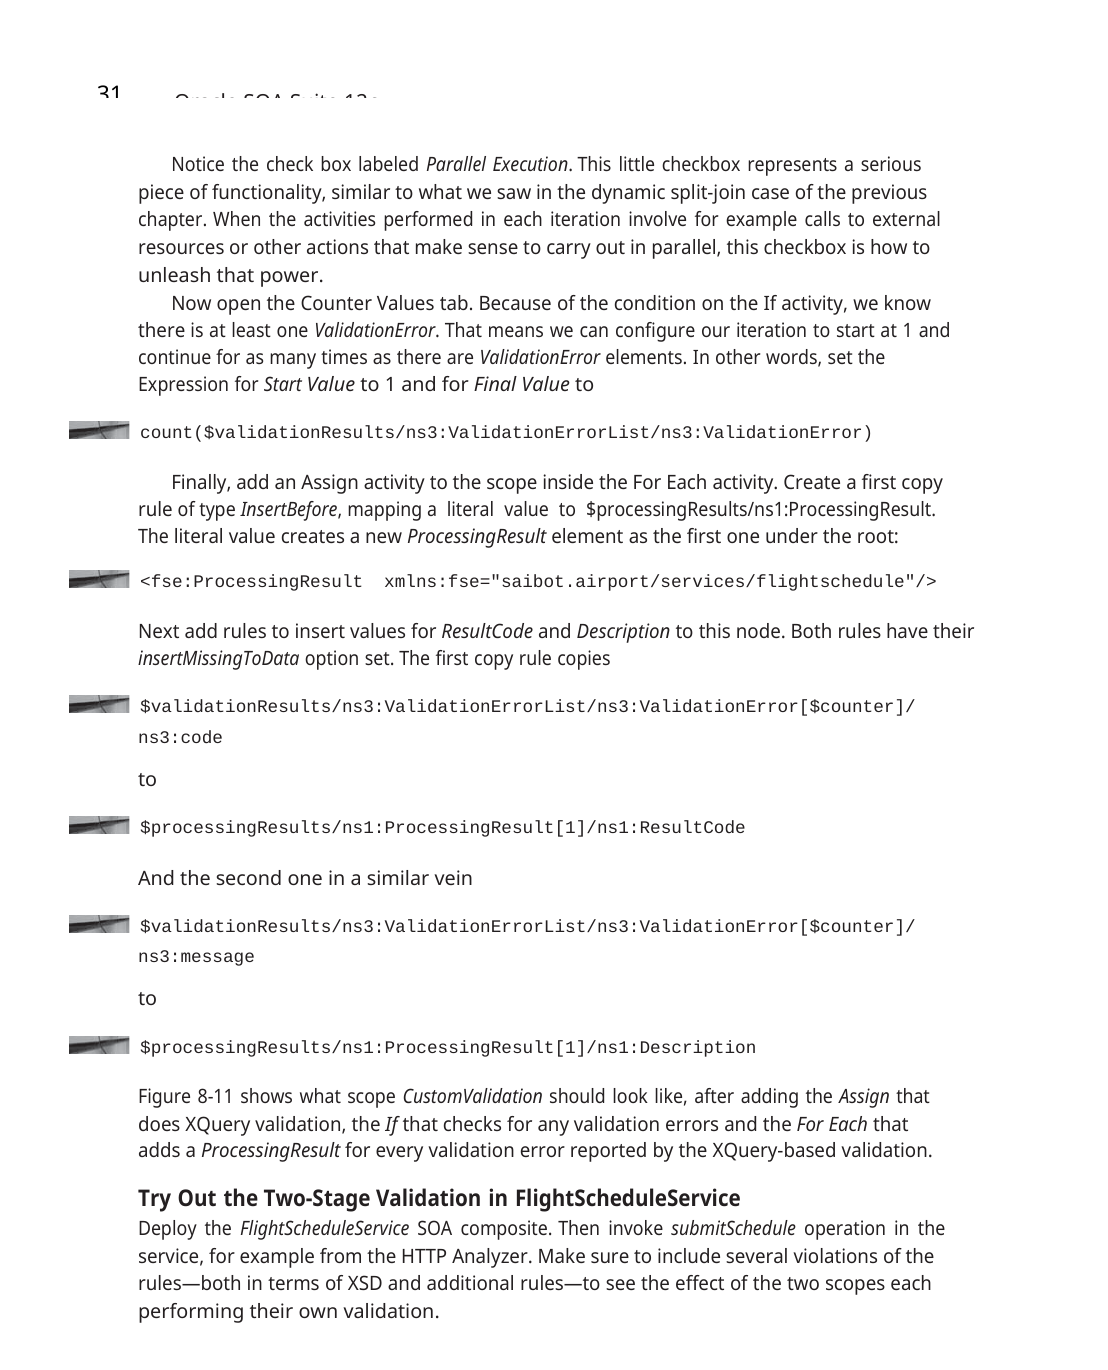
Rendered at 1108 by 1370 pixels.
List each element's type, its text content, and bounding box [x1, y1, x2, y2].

text insertMissingToData option set. The first copy rule copies [138, 644, 1107, 671]
text count($validationResults/ns3:ValidationErrorList/ns3:ValidationError) [69, 421, 1107, 452]
picture [69, 816, 130, 834]
text Notice the check box labeled Parallel Execution. This little checkbox represents a serious piece of functionality, similar to what we saw in the dynamic split-join case of the previous chapter. When the activities performed in each iteration involve for example calls to external resources or other actions that make sense to carry out in parallel, this checkbox is how to unleash that power. [138, 150, 959, 288]
picture [69, 570, 130, 588]
text Now open the Counter Values tab. Because of the condition on the If activity, we know there is at least one ValidationError. That means we can configure our iteration to start at 1 and continue for as many times as there are ValidationError elements. In other words, set the Expression for Start Value to 1 and for Final Value to [138, 289, 972, 397]
text $validationResults/ns3:ValidationErrorList/ns3:ValidationError[$counter]/ ns3:message [69, 915, 916, 968]
text $processingResults/ns1:ProcessingResult[1]/ns1:Description [69, 1036, 1107, 1067]
text Next add rules to insert values for ResultCode and Description to this node. Both rules have their [138, 617, 1107, 644]
picture [69, 421, 130, 439]
text Figure 8-11 shows what scope CustomValidation should look like, after adding the Assign that does XQuery validation, the If that checks for any validation errors and the For Each that adds a ProcessingResult for every validation error reported by the XQuery-based validation. [138, 1083, 948, 1164]
text <fse:ProcessingResult xmlns:fse="saibot.airport/services/flightschedule"/> [69, 570, 1107, 601]
text $processingResults/ns1:ProcessingResult[1]/ns1:ResultCode [69, 816, 1107, 848]
text to [138, 765, 1107, 792]
picture [69, 695, 130, 713]
text And the second one in a similar vein [138, 864, 1107, 891]
subtitle Try Out the Two-Stage Validation in FlightScheduleService [138, 1182, 1107, 1213]
picture [69, 915, 130, 933]
text to [138, 984, 1107, 1012]
text Finally, add an Assign activity to the scope inside the For Each activity. Create a first copy rule of type InsertBefore, mapping a literal value to $processingResults/ns1:ProcessingResult. The literal value creates a new ProcessingResult element as the first one under the root: [138, 469, 966, 549]
picture [69, 1036, 130, 1054]
text Deploy the FlightScheduleService SOA composite. Then invoke submitSchedule operation in the service, for example from the HTTP Analyzer. Make sure to include several violations of the rules—both in terms of XSD and additional rules—to see the effect of the two scopes each performing their own validation. [138, 1214, 959, 1324]
text $validationResults/ns3:ValidationErrorList/ns3:ValidationError[$counter]/ ns3:code [69, 696, 916, 748]
